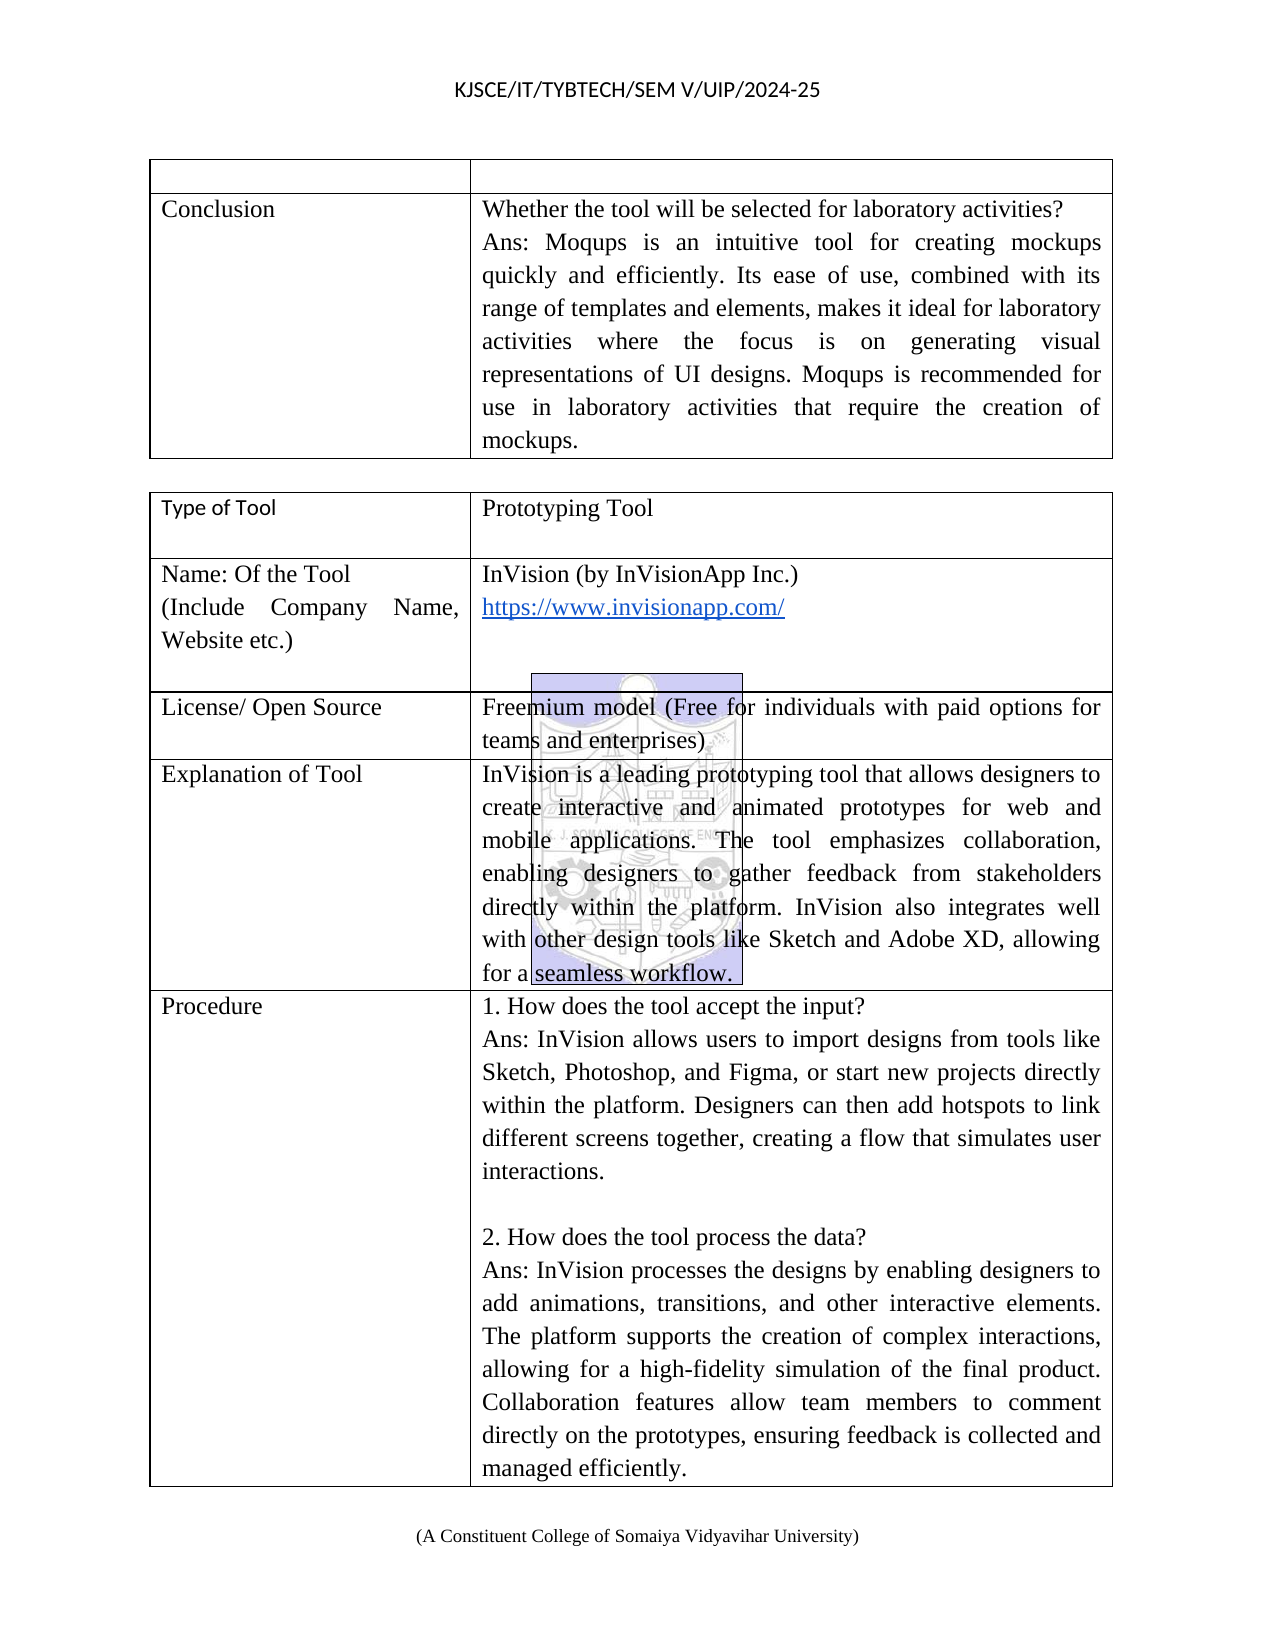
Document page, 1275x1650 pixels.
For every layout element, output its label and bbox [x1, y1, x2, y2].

picture [532, 760, 742, 984]
picture [532, 693, 742, 759]
picture [532, 674, 742, 691]
